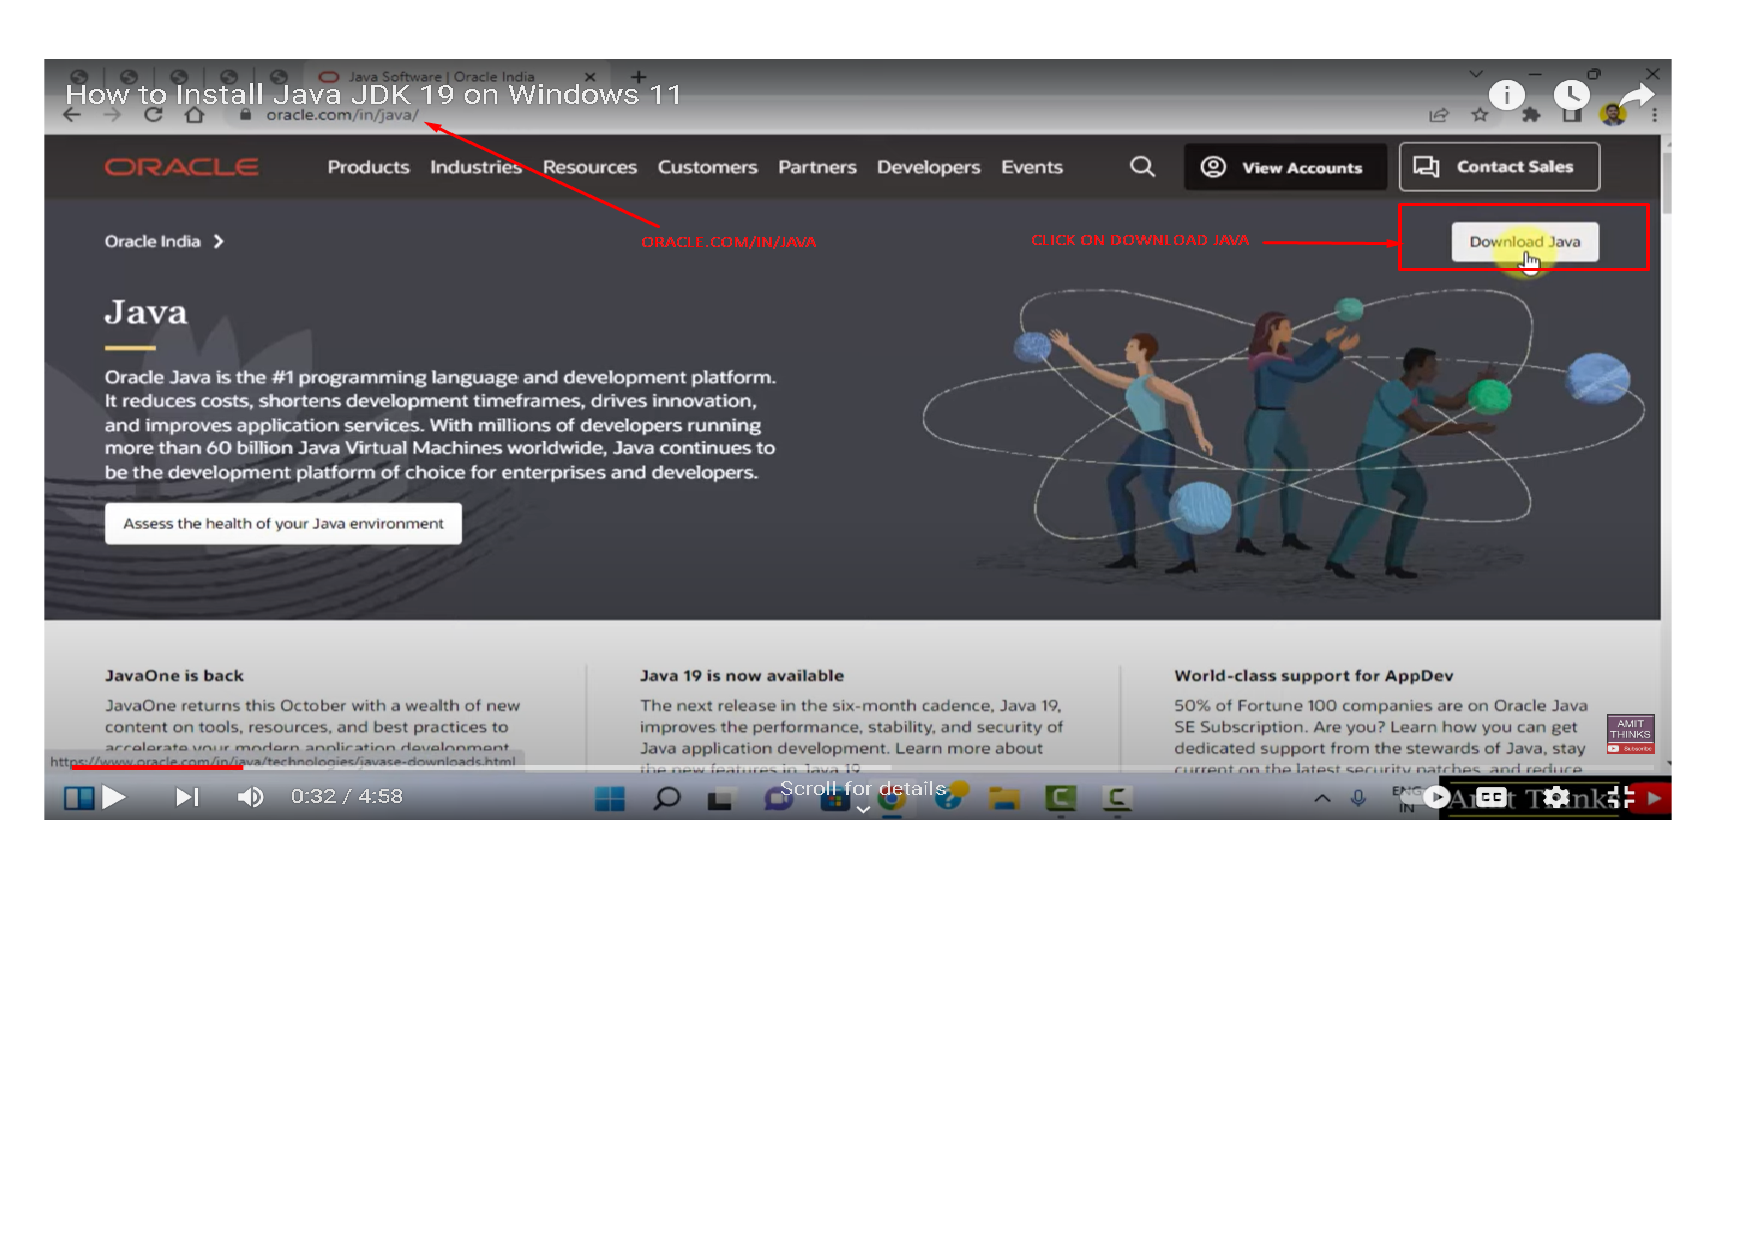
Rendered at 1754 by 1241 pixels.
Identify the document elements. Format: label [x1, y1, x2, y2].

picture [44, 59, 1672, 820]
